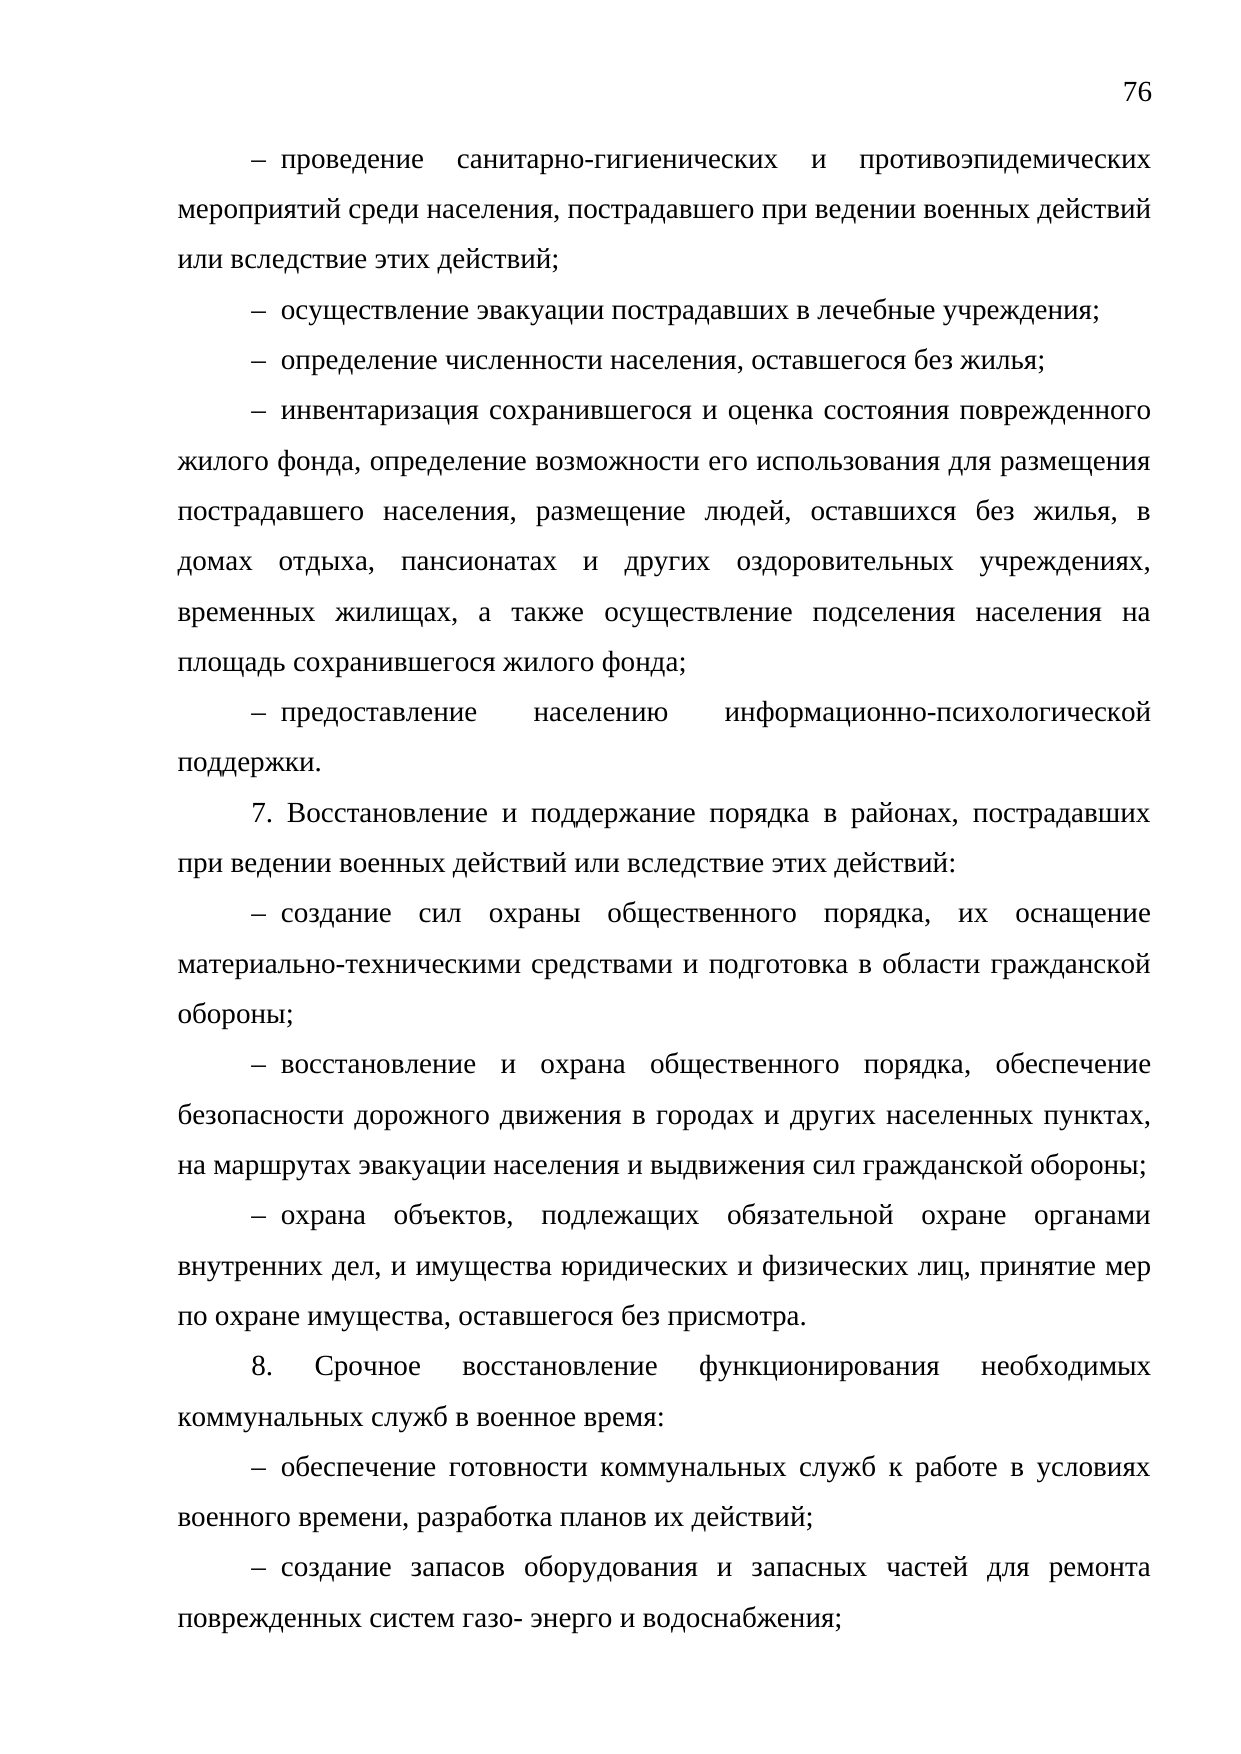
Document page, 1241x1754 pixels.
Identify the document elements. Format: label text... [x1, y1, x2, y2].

list создание сил охраны общественного порядка, их оснащение материально-техническими средствами и подготовка в области гражданской обороны; [177, 896, 1152, 1030]
list определение численности населения, оставшегося без жилья; [177, 342, 1152, 376]
list проведение санитарно-гигиенических и противоэпидемических мероприятий среди населения, пострадавшего при ведении военных действий или вследствие этих действий; [177, 141, 1152, 275]
list охрана объектов, подлежащих обязательной охране органами внутренних дел, и имущества юридических и физических лиц, принятие мер по охране имущества, оставшегося без присмотра. [177, 1197, 1152, 1332]
list создание запасов оборудования и запасных частей для ремонта поврежденных систем газо- энерго и водоснабжения; [177, 1549, 1152, 1633]
text 7. Восстановление и поддержание порядка в районах, пострадавших при ведении военных действий или вследствие этих действий: [177, 795, 1152, 879]
list обеспечение готовности коммунальных служб к работе в условиях военного времени, разработка планов их действий; [177, 1449, 1152, 1533]
text 8. Срочное восстановление функционирования необходимых коммунальных служб в военное время: [177, 1348, 1152, 1432]
list восстановление и охрана общественного порядка, обеспечение безопасности дорожного движения в городах и других населенных пунктах, на маршрутах эвакуации населения и выдвижения сил гражданской обороны; [177, 1046, 1152, 1181]
list инвентаризация сохранившегося и оценка состояния поврежденного жилого фонда, определение возможности его использования для размещения пострадавшего населения, размещение людей, оставшихся без жилья, в домах отдыха, пансионатах и других оздоровительных учреждениях, временных жилищах, а также осуществление подселения населения на площадь сохранившегося жилого фонда; [177, 392, 1152, 677]
list осуществление эвакуации пострадавших в лечебные учреждения; [177, 292, 1152, 325]
list предоставление населению информационно-психологической поддержки. [177, 694, 1152, 778]
